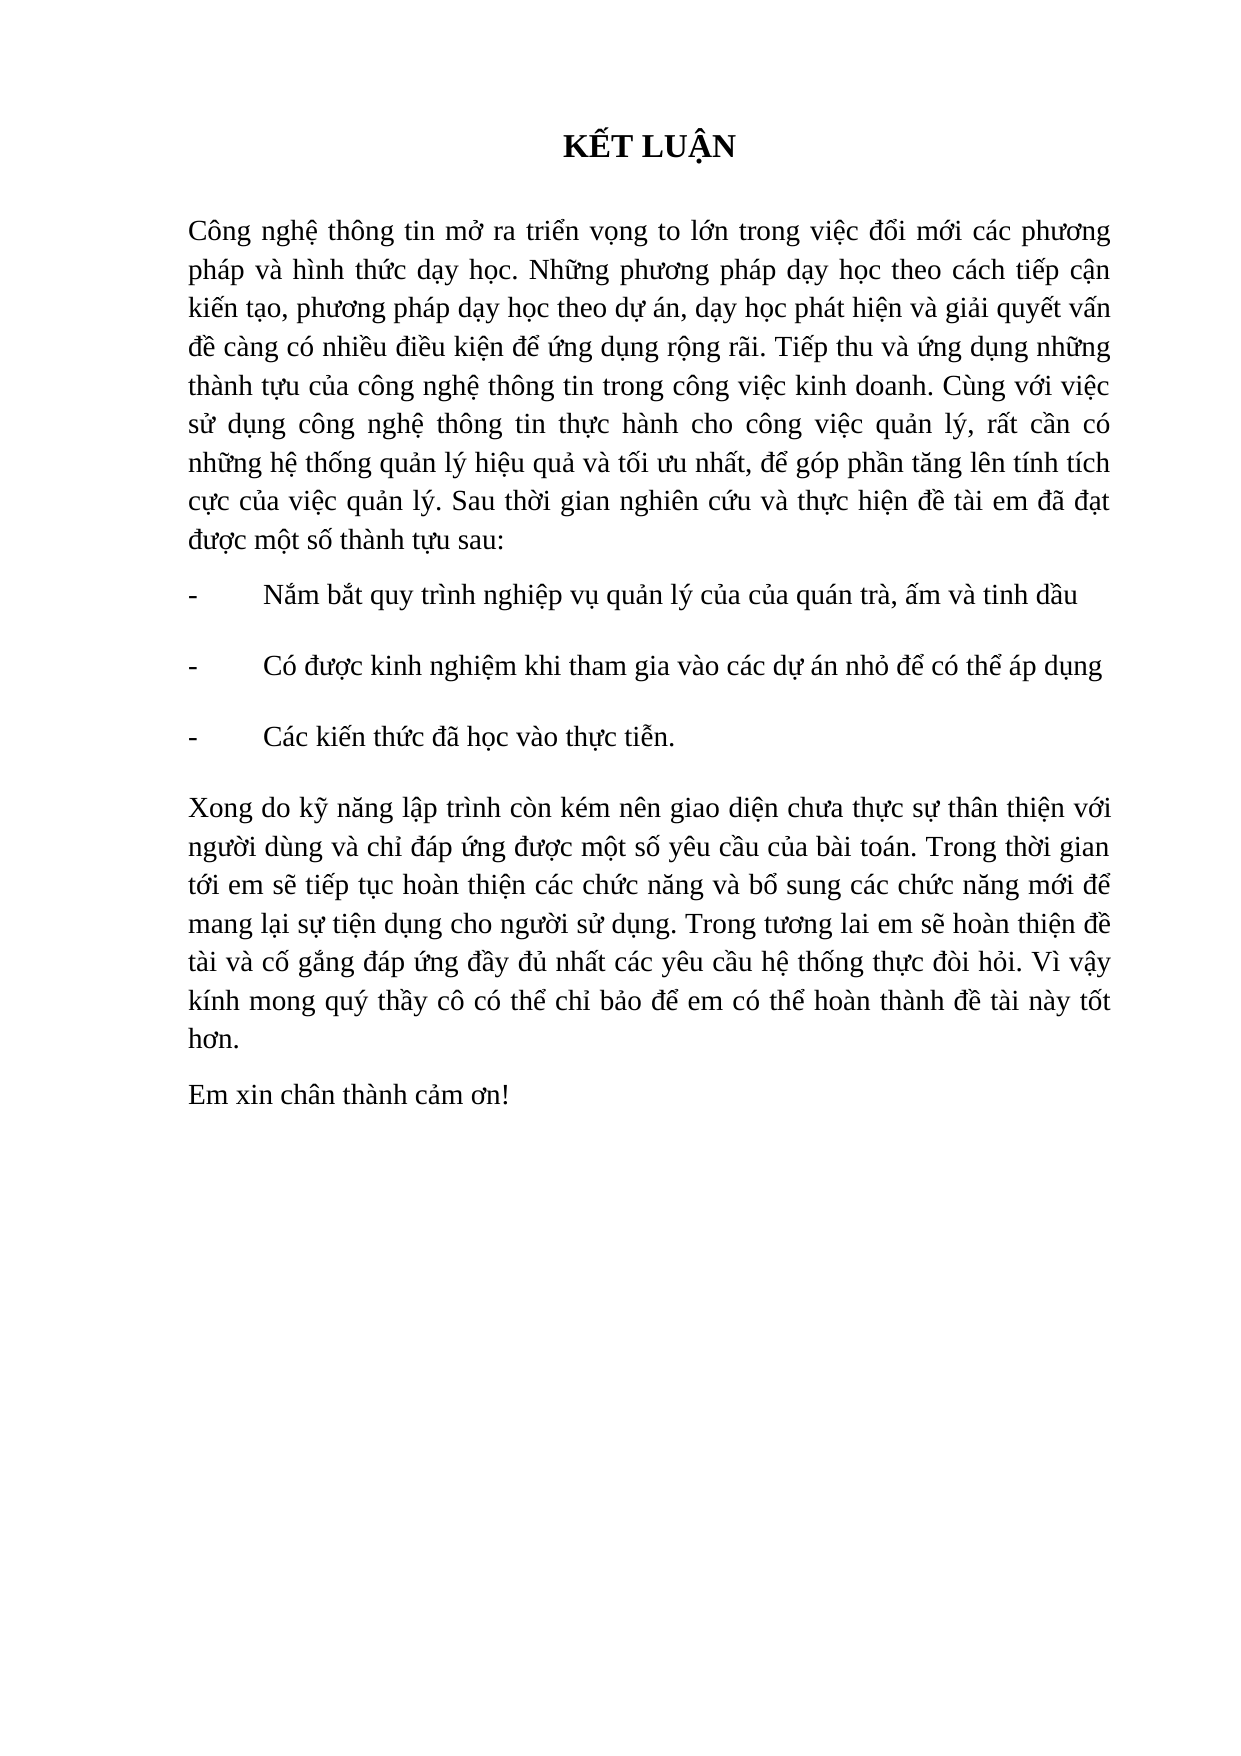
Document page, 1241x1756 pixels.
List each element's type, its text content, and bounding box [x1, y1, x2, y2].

subtitle KẾT LUẬN [412, 126, 887, 164]
list Nắm bắt quy trình nghiệp vụ quản lý của của quán trà, ấm và tinh dầu [188, 577, 1122, 611]
text Công nghệ thông tin mở ra triển vọng to lớn trong việc đổi mới các phương pháp và hình thức dạy học. Những phương pháp dạy học theo cách tiếp cận kiến tạo, phương pháp dạy học theo dự án, dạy học phát hiện và giải quyết vấn đề càng có nhiều điều kiện để ứng dụng rộng rãi. Tiếp thu và ứng dụng những thành tựu của công nghệ thông tin trong công việc kinh doanh. Cùng với việc sử dụng công nghệ thông tin thực hành cho công việc quản lý, rất cần có những hệ thống quản lý hiệu quả và tối ưu nhất, để góp phần tăng lên tính tích cực của việc quản lý. Sau thời gian nghiên cứu và thực hiện đề tài em đã đạt được một số thành tựu sau: [188, 213, 1111, 555]
list Có được kinh nghiệm khi tham gia vào các dự án nhỏ để có thể áp dụng [188, 648, 1122, 682]
text Em xin chân thành cảm ơn! [188, 1077, 1122, 1110]
text Xong do kỹ năng lập trình còn kém nên giao diện chưa thực sự thân thiện với người dùng và chỉ đáp ứng được một số yêu cầu của bài toán. Trong thời gian tới em sẽ tiếp tục hoàn thiện các chức năng và bổ sung các chức năng mới để mang lại sự tiện dụng cho người sử dụng. Trong tương lai em sẽ hoàn thiện đề tài và cố gắng đáp ứng đầy đủ nhất các yêu cầu hệ thống thực đòi hỏi. Vì vậy kính mong quý thầy cô có thể chỉ bảo để em có thể hoàn thành đề tài này tốt hơn. [188, 790, 1111, 1055]
list Các kiến thức đã học vào thực tiễn. [188, 719, 1122, 753]
